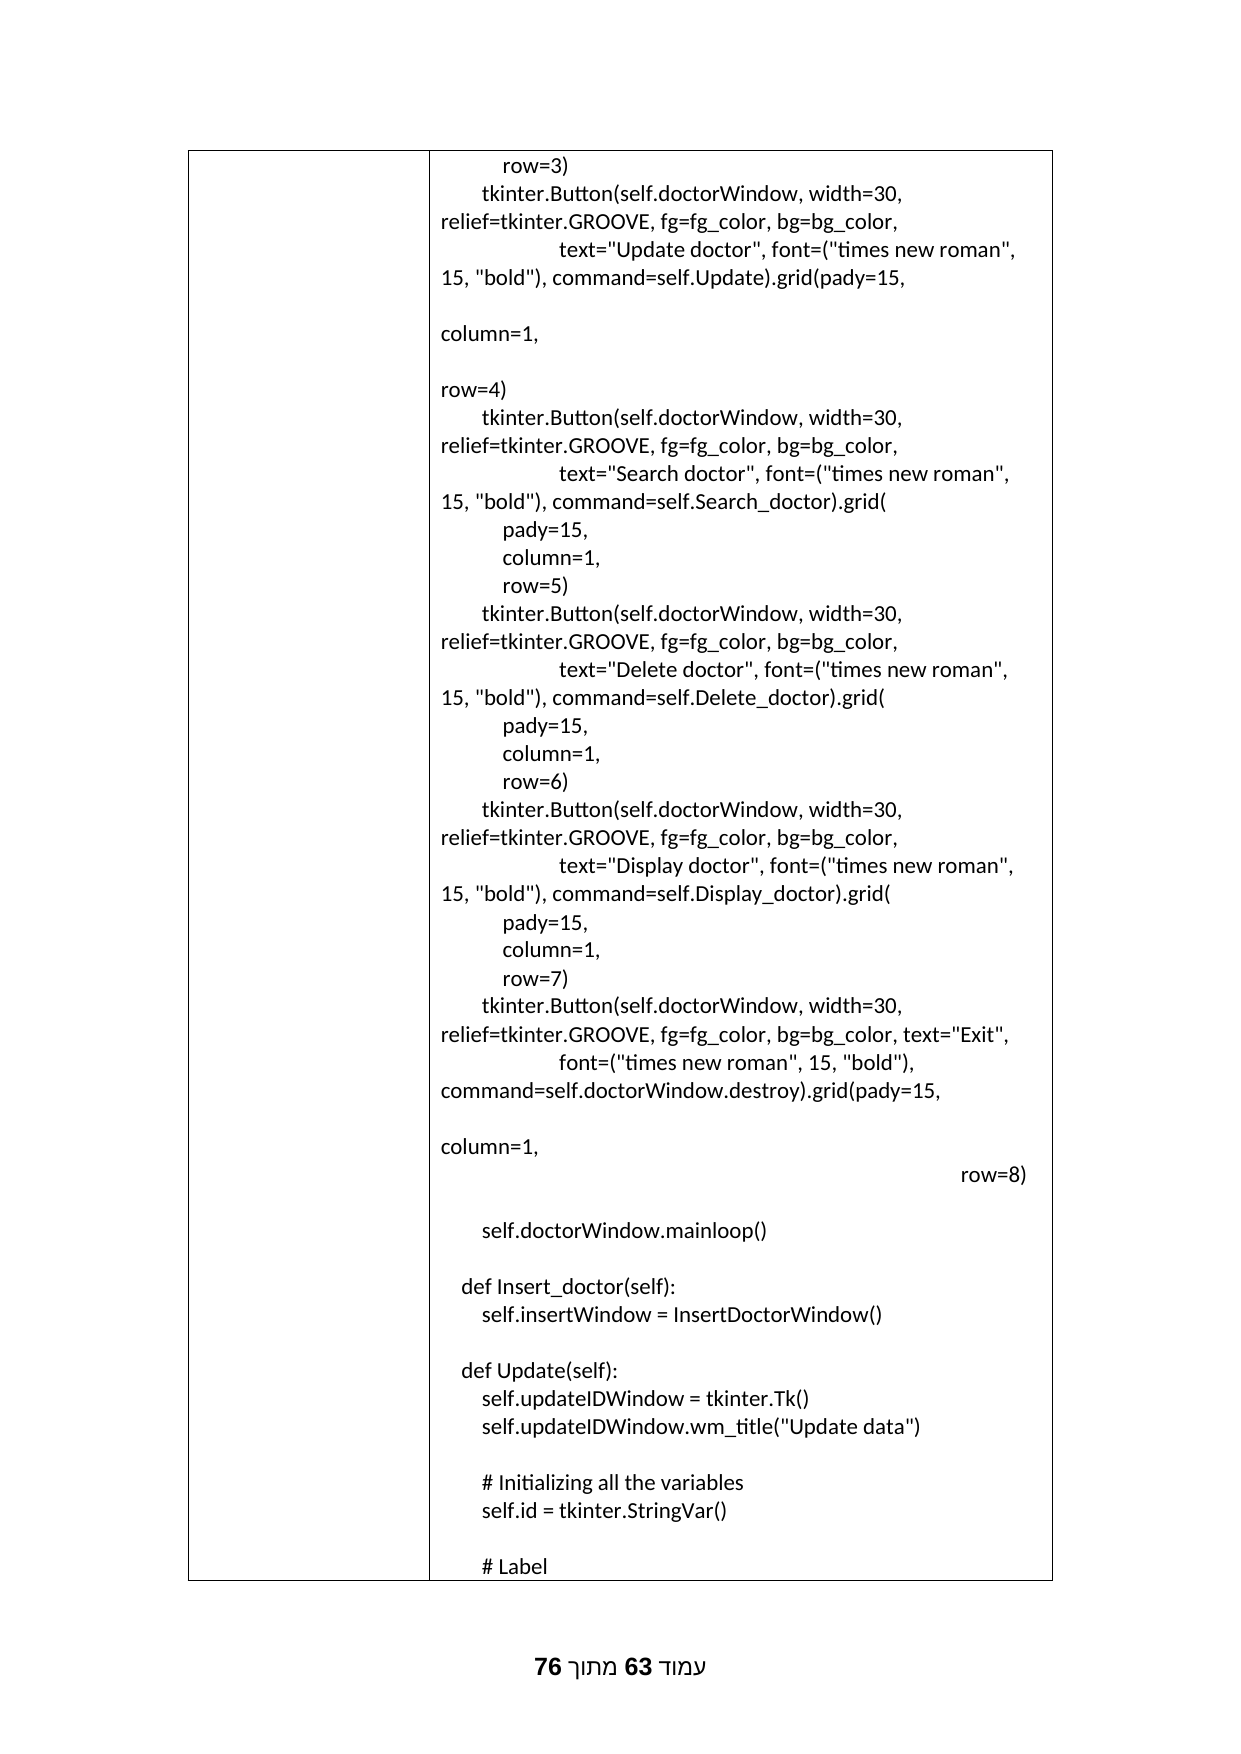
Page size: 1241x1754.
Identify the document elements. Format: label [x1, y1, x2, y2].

table_cell [430, 151, 1052, 1580]
table_cell [189, 151, 429, 1580]
